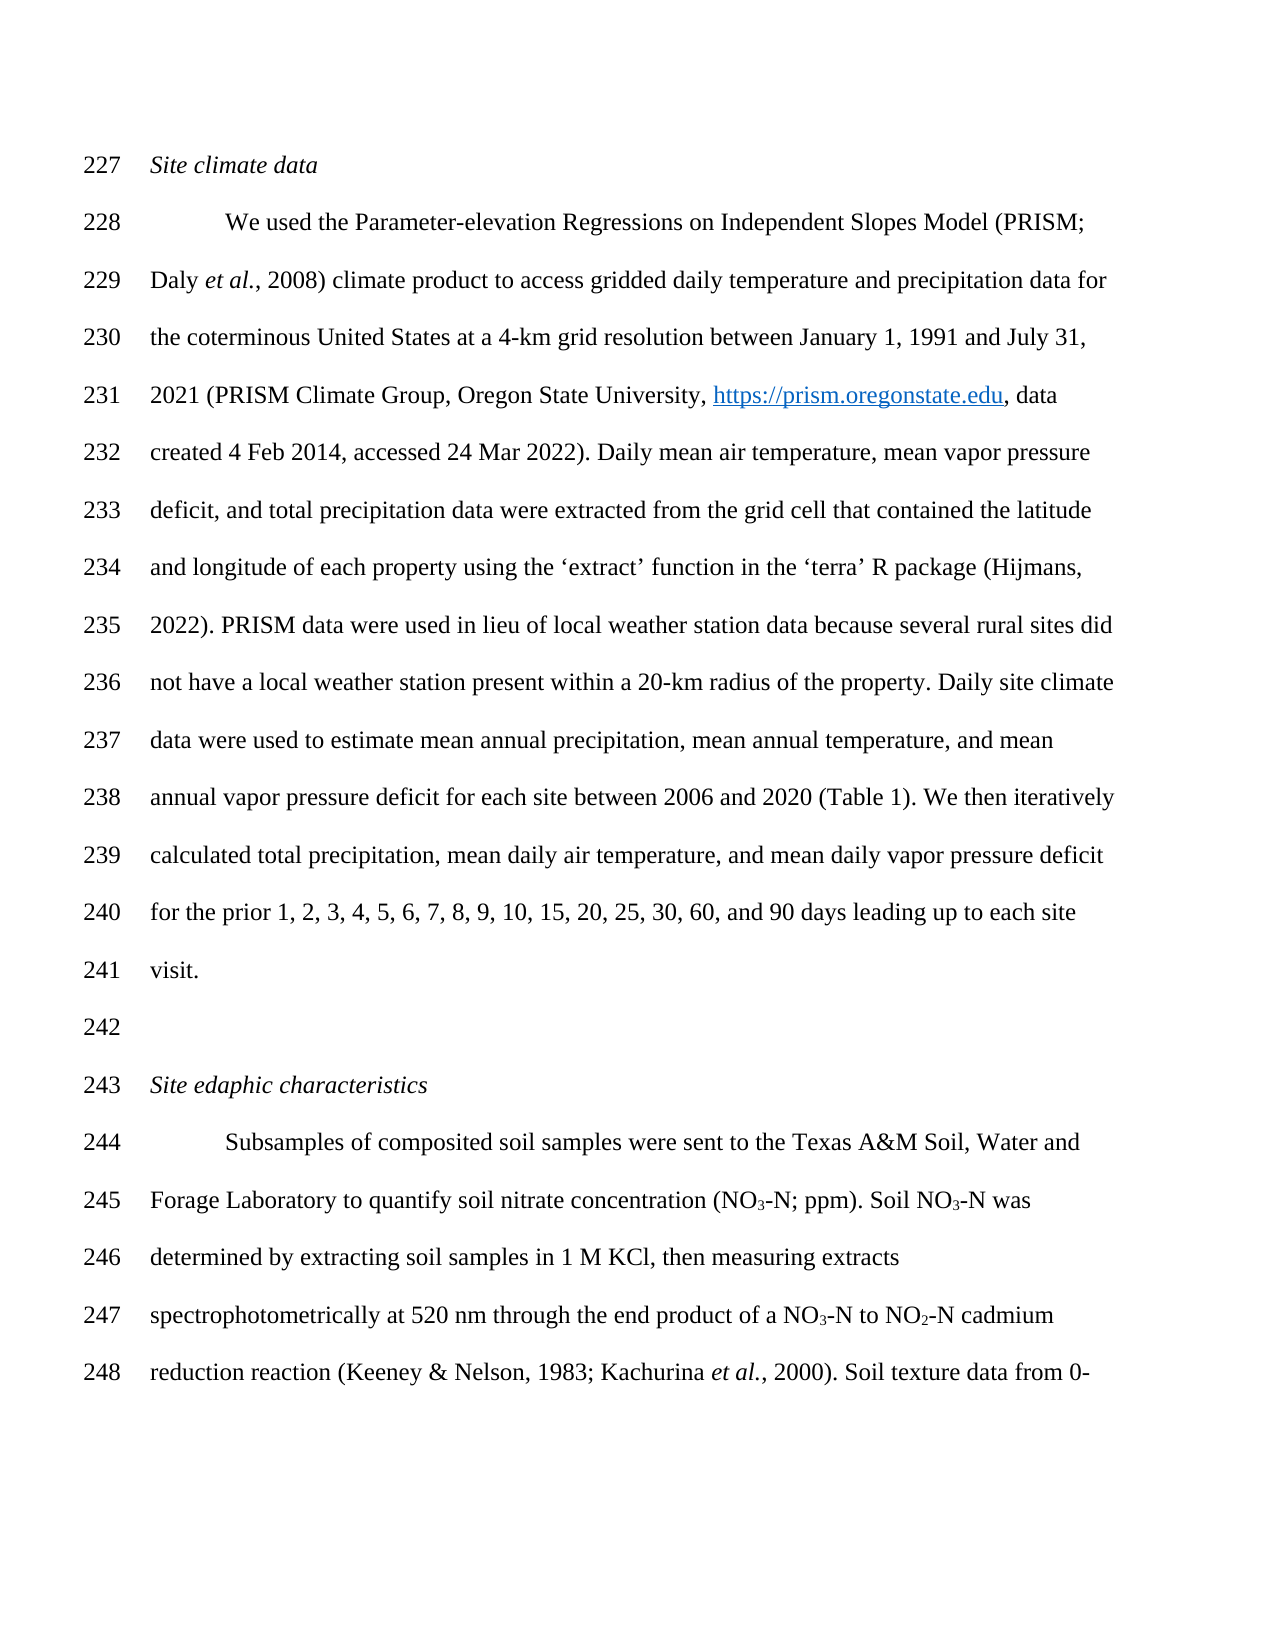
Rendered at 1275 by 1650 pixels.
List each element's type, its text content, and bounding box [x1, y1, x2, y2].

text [150, 1127, 1125, 1386]
text Site climate data [150, 150, 1125, 179]
text We used the Parameter-elevation Regressions on Independent Slopes Model (PRISM; Daly et al., 2008) climate product to access gridded daily temperature and precipitation data for the coterminous United States at a 4-km grid resolution between January 1, 1991 and July 31, 2021 (PRISM Climate Group, Oregon State University, https://prism.oregonstate.edu, data created 4 Feb 2014, accessed 24 Mar 2022). Daily mean air temperature, mean vapor pressure deficit, and total precipitation data were extracted from the grid cell that contained the latitude and longitude of each property using the ‘extract’ function in the ‘terra’ R package (Hijmans, 2022). PRISM data were used in lieu of local weather station data because several rural sites did not have a local weather station present within a 20-km radius of the property. Daily site climate data were used to estimate mean annual precipitation, mean annual temperature, and mean annual vapor pressure deficit for each site between 2006 and 2020 (Table 1). We then iteratively calculated total precipitation, mean daily air temperature, and mean daily vapor pressure deficit for the prior 1, 2, 3, 4, 5, 6, 7, 8, 9, 10, 15, 20, 25, 30, 60, and 90 days leading up to each site visit. [150, 207, 1125, 984]
text Site edaphic characteristics [150, 1070, 1125, 1099]
